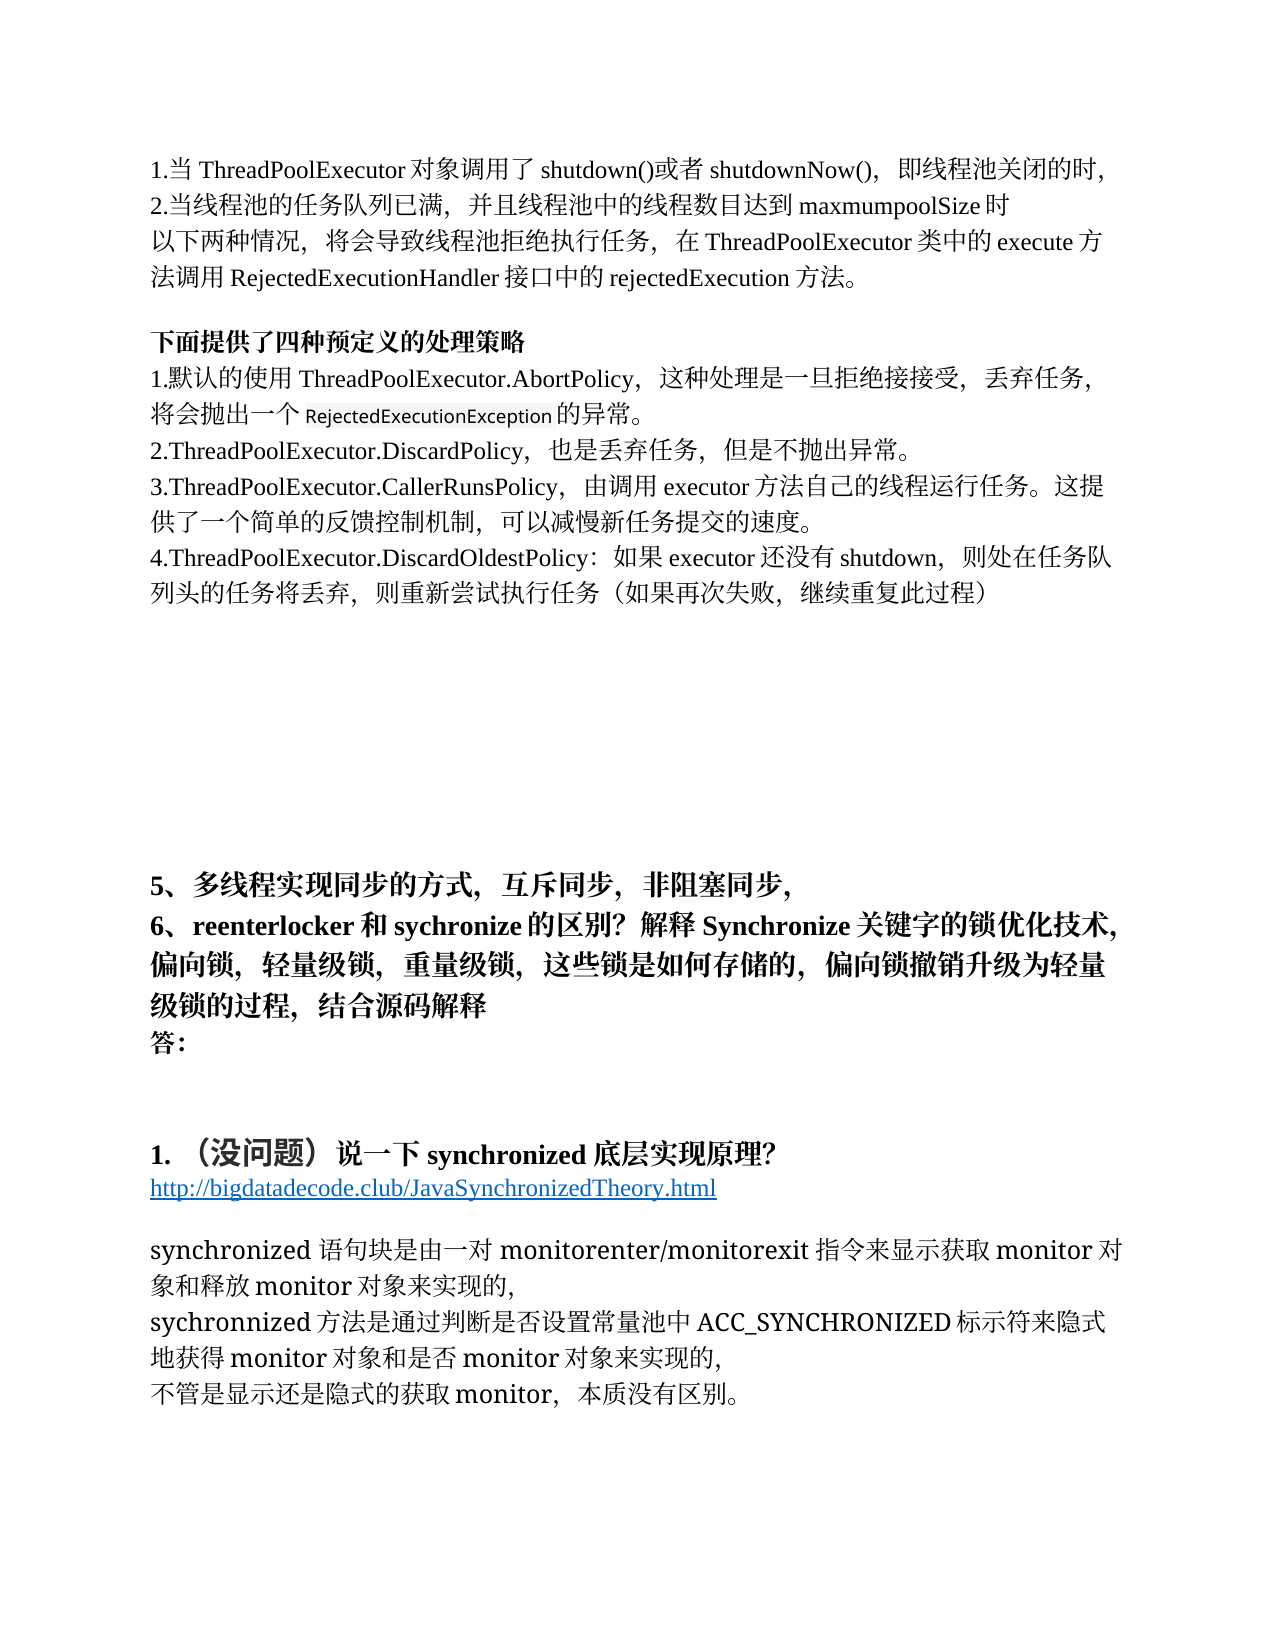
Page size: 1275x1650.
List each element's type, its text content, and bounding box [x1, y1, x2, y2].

text sychronnized方法是通过判断是否设置常量池中ACC_SYNCHRONIZED标示符来隐式地获得monitor对象和是否monitor对象来实现的， [150, 1303, 1125, 1375]
text synchronized 语句块是由一对 monitorenter/monitorexit 指令来显示获取monitor对象和释放monitor对象来实现的， [150, 1231, 1125, 1303]
text 1. （没问题）说一下 synchronized 底层实现原理？ [150, 1128, 1125, 1173]
text 2.当线程池的任务队列已满，并且线程池中的线程数目达到maxmumpoolSize时 [150, 186, 1125, 222]
text 3.ThreadPoolExecutor.CallerRunsPolicy，由调用executor方法自己的线程运行任务。这提供了一个简单的反馈控制机制，可以减慢新任务提交的速度。 [150, 466, 1125, 538]
text 5、多线程实现同步的方式，互斥同步，非阻塞同步， [150, 862, 1125, 903]
text 答： [150, 1024, 1125, 1060]
text 6、reenterlocker和sychronize的区别？解释Synchronize关键字的锁优化技术，偏向锁，轻量级锁，重量级锁，这些锁是如何存储的，偏向锁撤销升级为轻量级锁的过程，结合源码解释 [150, 903, 1125, 1024]
text 1.当ThreadPoolExecutor对象调用了shutdown()或者shutdownNow()，即线程池关闭的时， [150, 150, 1125, 186]
text http://bigdatadecode.club/JavaSynchronizedTheory.html [150, 1173, 1125, 1202]
text 以下两种情况，将会导致线程池拒绝执行任务，在ThreadPoolExecutor类中的execute方法调用RejectedExecutionHandler接口中的rejectedExecution方法。 [150, 222, 1125, 294]
text 下面提供了四种预定义的处理策略 [150, 322, 1125, 358]
text 4.ThreadPoolExecutor.DiscardOldestPolicy：如果executor还没有shutdown，则处在任务队列头的任务将丢弃，则重新尝试执行任务（如果再次失败，继续重复此过程） [150, 538, 1125, 610]
text 1.默认的使用ThreadPoolExecutor.AbortPolicy，这种处理是一旦拒绝接接受，丢弃任务，将会抛出一个RejectedExecutionException的异常。 [150, 358, 1125, 430]
text 2.ThreadPoolExecutor.DiscardPolicy，也是丢弃任务，但是不抛出异常。 [150, 430, 1125, 466]
text 不管是显示还是隐式的获取monitor，本质没有区别。 [150, 1375, 1125, 1411]
